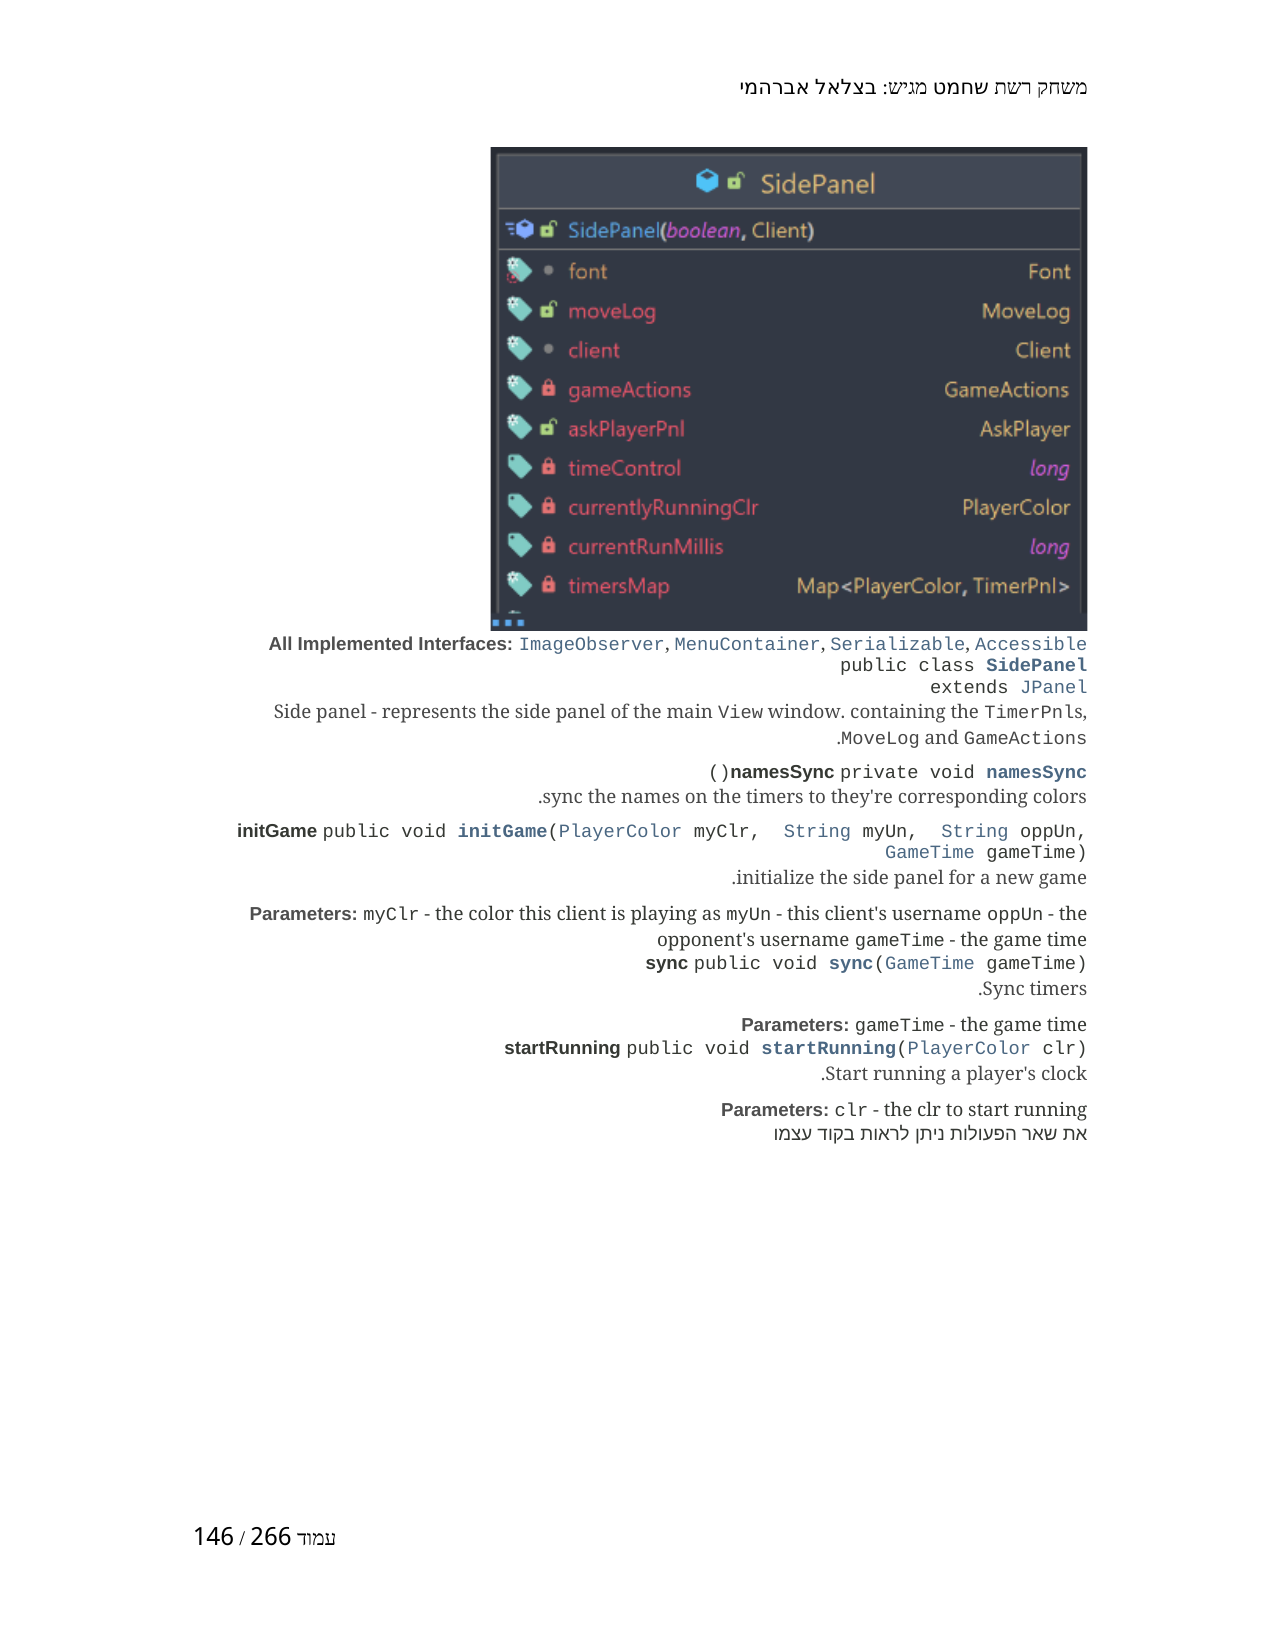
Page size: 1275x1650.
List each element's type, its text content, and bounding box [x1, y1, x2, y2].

picture [490, 147, 1088, 631]
text sync the names on the timers to they're corresponding colors. [204, 784, 1087, 812]
text startRunning public void startRunning​(PlayerColor clr) [187, 1037, 1087, 1060]
text public class SidePanel [187, 656, 1087, 677]
text initialize the side panel for a new game. [204, 864, 1087, 892]
text את שאר הפעולות ניתן לראות בקוד עצמו [187, 1122, 1087, 1144]
text Side panel - represents the side panel of the main View window. containing the TimerPnls, MoveLog and GameActions. [204, 699, 1087, 752]
text Parameters: gameTime - the game time [187, 1011, 1087, 1037]
text extends JPanel [187, 677, 1087, 699]
text All Implemented Interfaces: ImageObserver, MenuContainer, Serializable, Accessible [187, 631, 1087, 656]
text Parameters: myClr - the color this client is playing as myUn - this client's username oppUn - the opponent's username gameTime - the game time [187, 901, 1087, 952]
text Sync timers. [204, 975, 1087, 1003]
text initGame public void initGame​(PlayerColor myClr, String myUn, String oppUn, GameTime gameTime) [187, 820, 1087, 864]
text Start running a player's clock. [204, 1060, 1087, 1088]
text namesSync private void namesSync() [187, 761, 1087, 784]
text sync public void sync​(GameTime gameTime) [187, 952, 1087, 975]
text Parameters: clr - the clr to start running [187, 1097, 1087, 1122]
